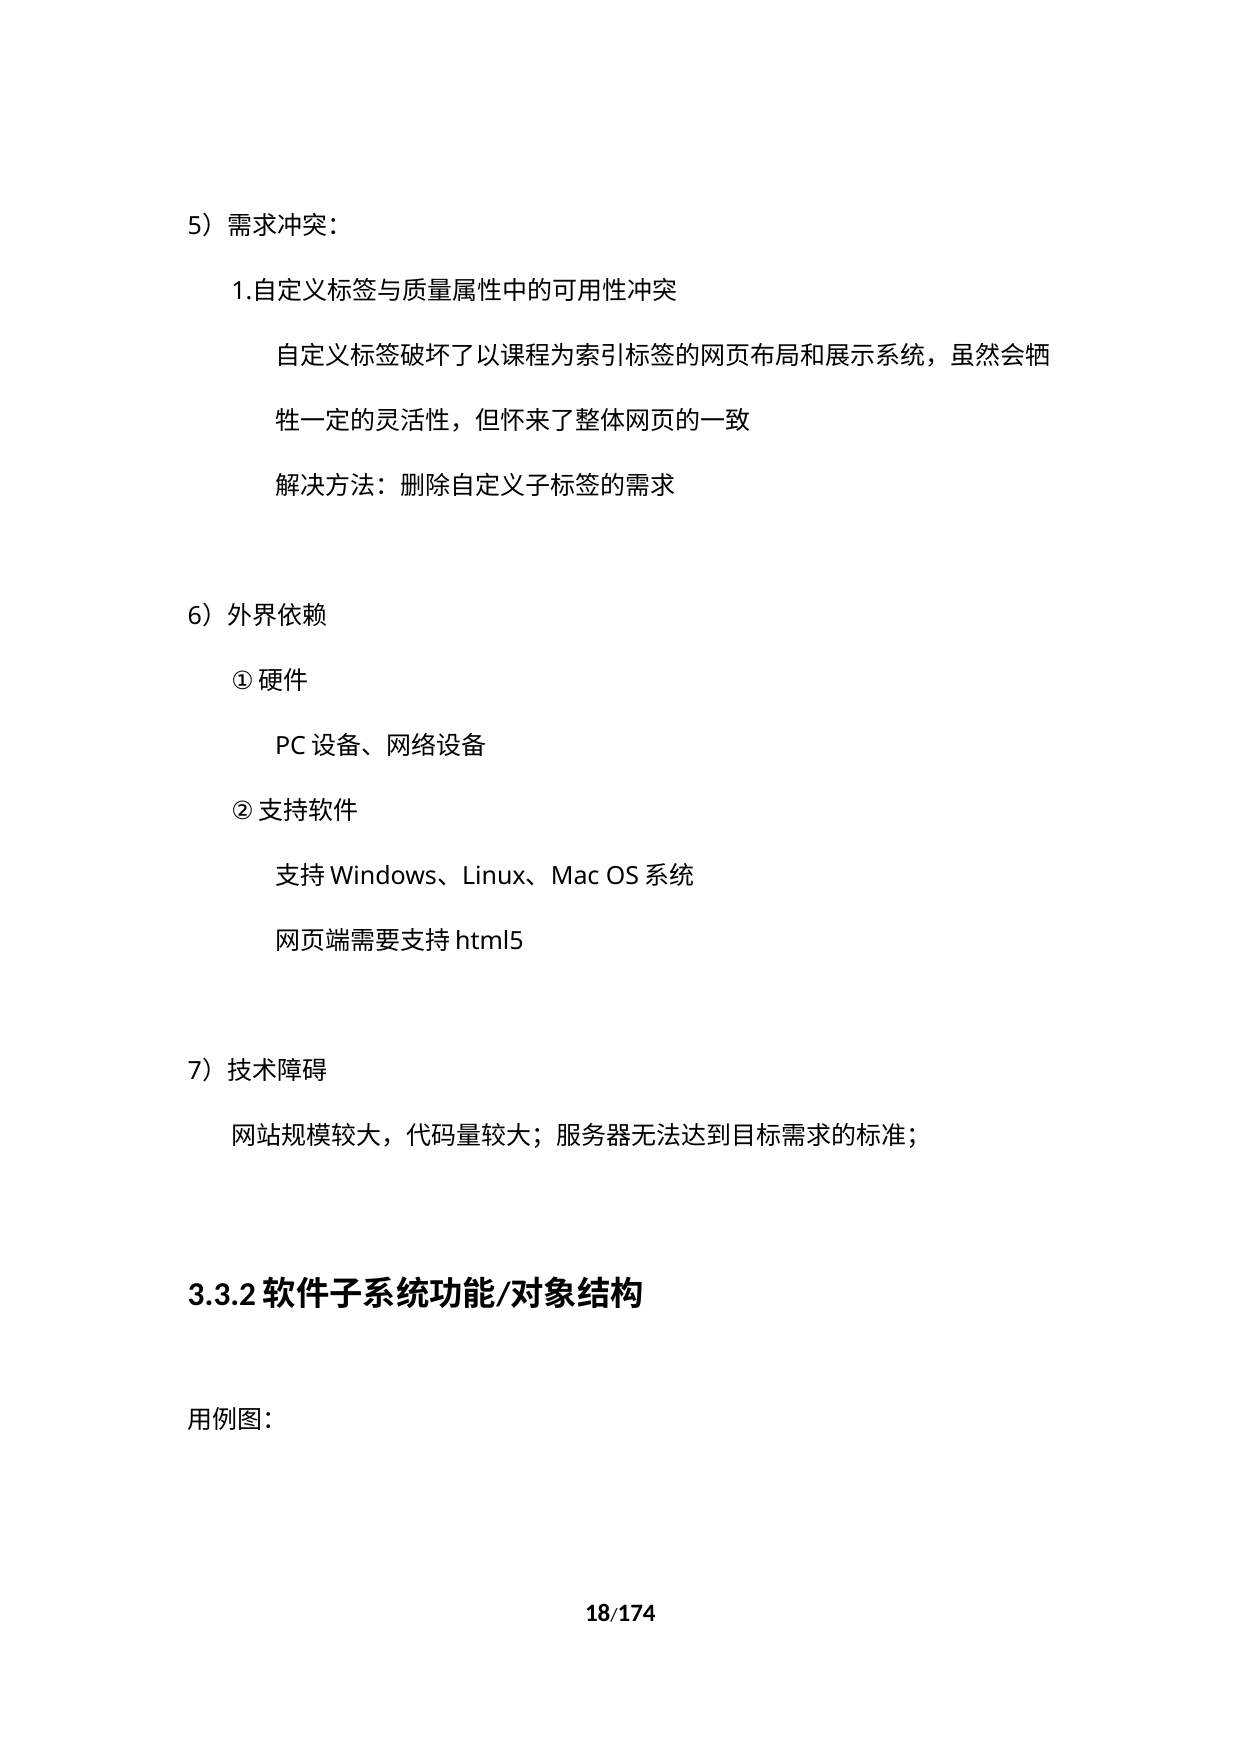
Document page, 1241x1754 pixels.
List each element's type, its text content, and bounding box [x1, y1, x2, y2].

subtitle 3.3.2软件子系统功能/对象结构 [187, 1258, 1053, 1323]
text PC设备、网络设备 [231, 711, 1053, 776]
text 5）需求冲突： [187, 191, 1053, 256]
text ②支持软件 [231, 776, 1053, 841]
text 支持Windows、Linux、Mac OS系统 [231, 841, 1053, 906]
text 自定义标签破坏了以课程为索引标签的网页布局和展示系统，虽然会牺牲一定的灵活性，但怀来了整体网页的一致 [275, 321, 1053, 451]
text 网页端需要支持html5 [231, 906, 1053, 971]
text 1.自定义标签与质量属性中的可用性冲突 [187, 256, 1053, 321]
text ①硬件 [231, 646, 1053, 711]
text 7）技术障碍 [187, 1036, 1053, 1101]
text 网站规模较大，代码量较大；服务器无法达到目标需求的标准； [187, 1101, 1053, 1166]
text 6）外界依赖 [187, 581, 1053, 646]
text 解决方法：删除自定义子标签的需求 [275, 451, 1053, 516]
text 用例图： [187, 1385, 1053, 1450]
